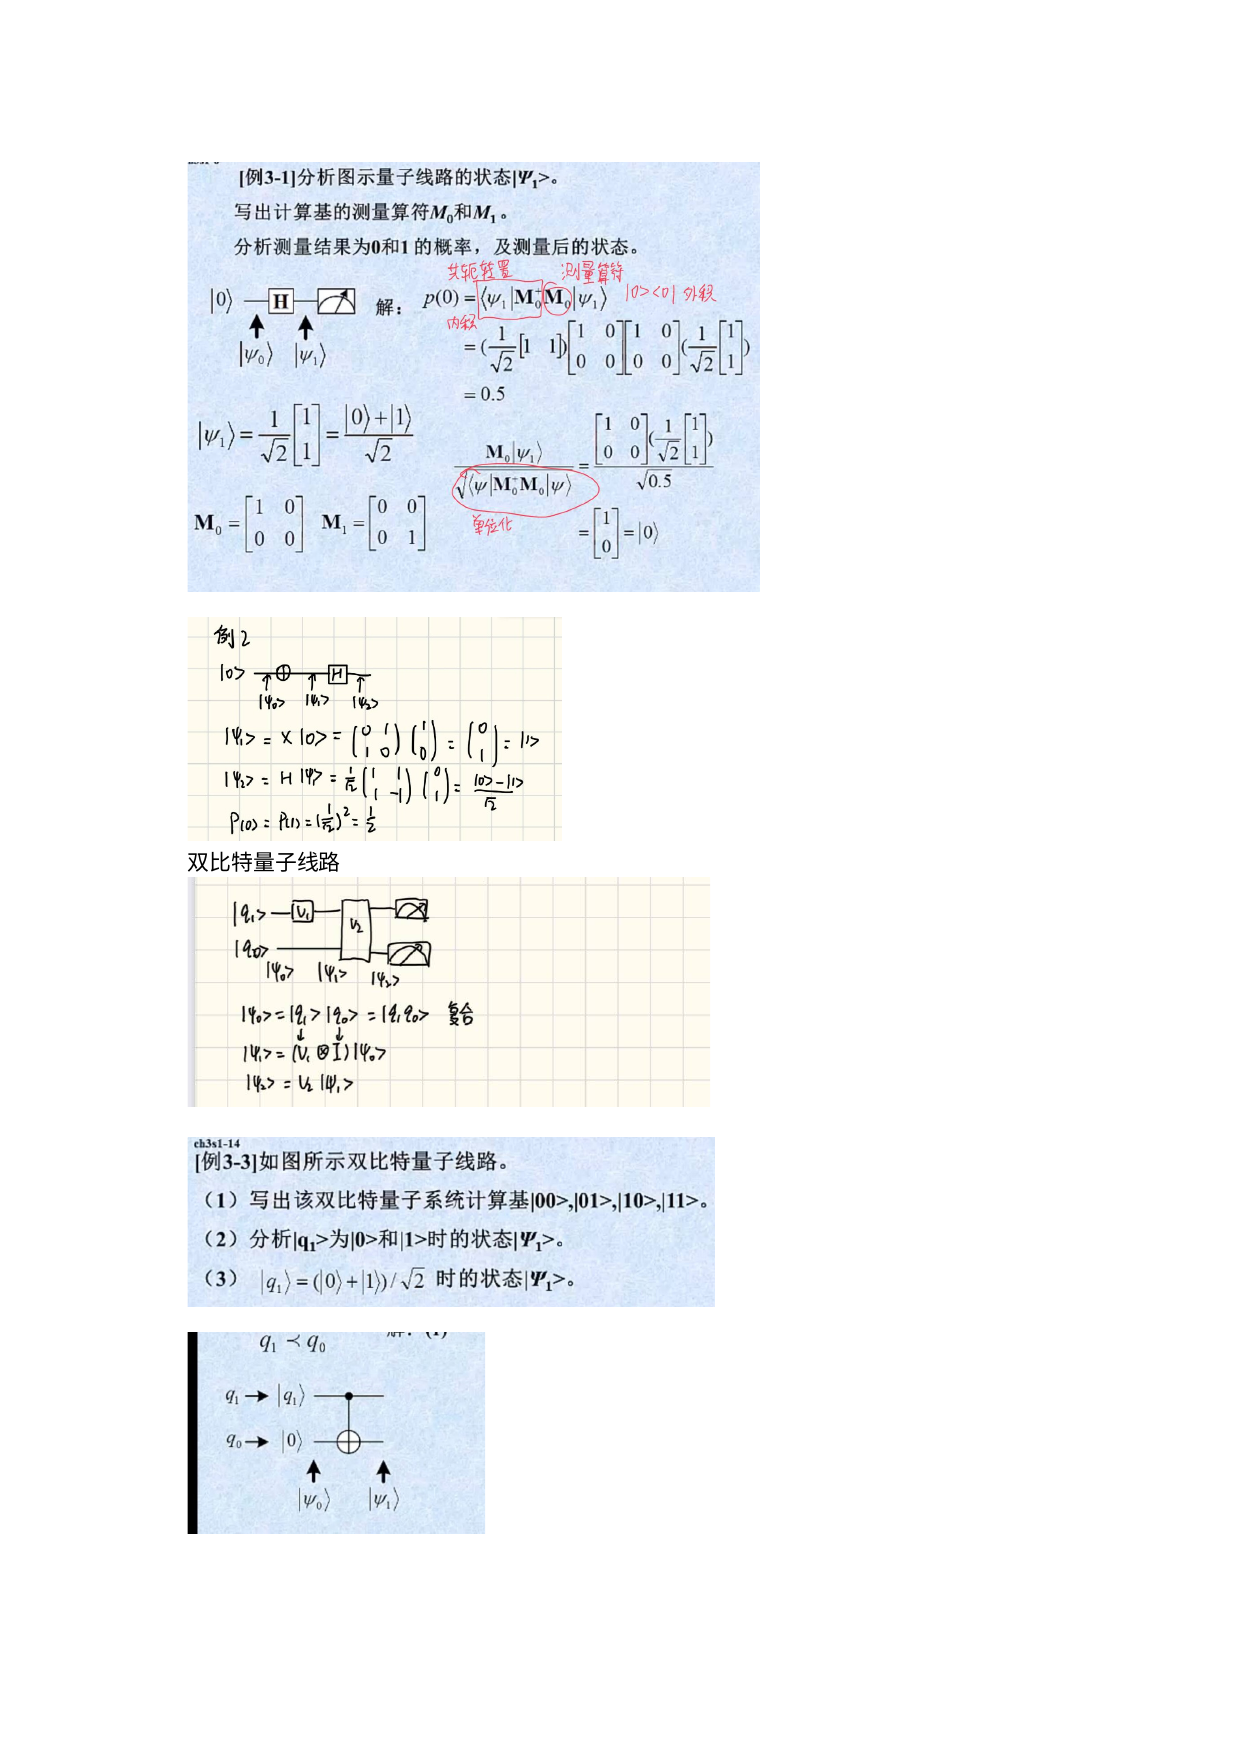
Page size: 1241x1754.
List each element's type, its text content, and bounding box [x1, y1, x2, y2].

picture [187, 1137, 715, 1307]
picture [187, 617, 562, 841]
picture [187, 1332, 486, 1534]
text 双比特量子线路 [187, 844, 1053, 877]
picture [187, 877, 711, 1107]
picture [187, 162, 760, 592]
